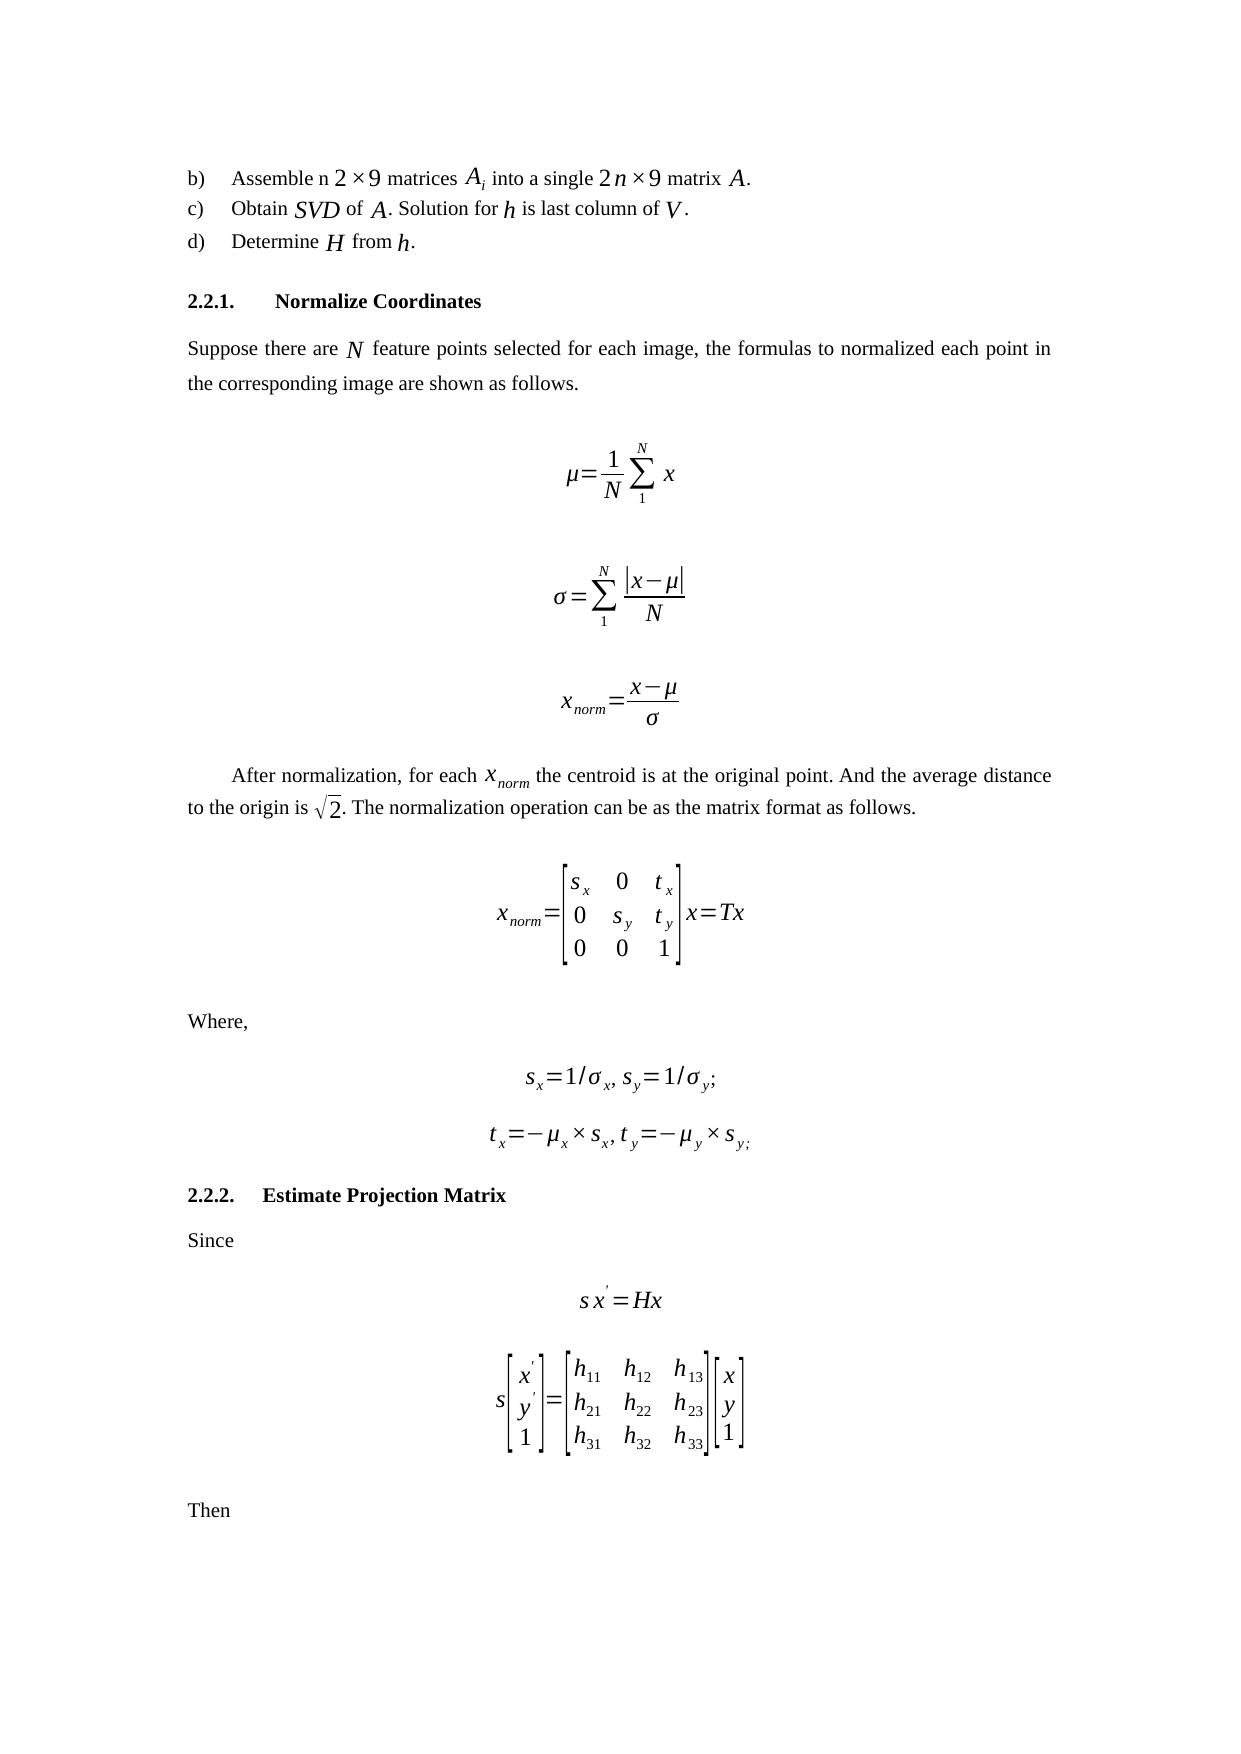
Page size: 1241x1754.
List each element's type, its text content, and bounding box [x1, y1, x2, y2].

list Determine from . [187, 227, 1053, 259]
text Then [187, 1493, 1053, 1526]
list Obtain of . Solution for is last column of . [187, 194, 1053, 227]
subtitle Estimate Projection Matrix [187, 1179, 1053, 1212]
list Assemble n matrices into a single matrix . [187, 162, 1053, 194]
text Where, [187, 1004, 1053, 1037]
text , ; [187, 1062, 1053, 1094]
subtitle Normalize Coordinates [187, 284, 1053, 317]
text After normalization, for each the centroid is at the original point. And the average distance to the origin is . The normalization operation can be as the matrix format as follows. [187, 759, 1053, 824]
text Suppose there are feature points selected for each image, the formulas to normalized each point in the corresponding image are shown as follows. [187, 334, 1053, 399]
text , [187, 1119, 1053, 1152]
text Since [187, 1223, 1053, 1256]
